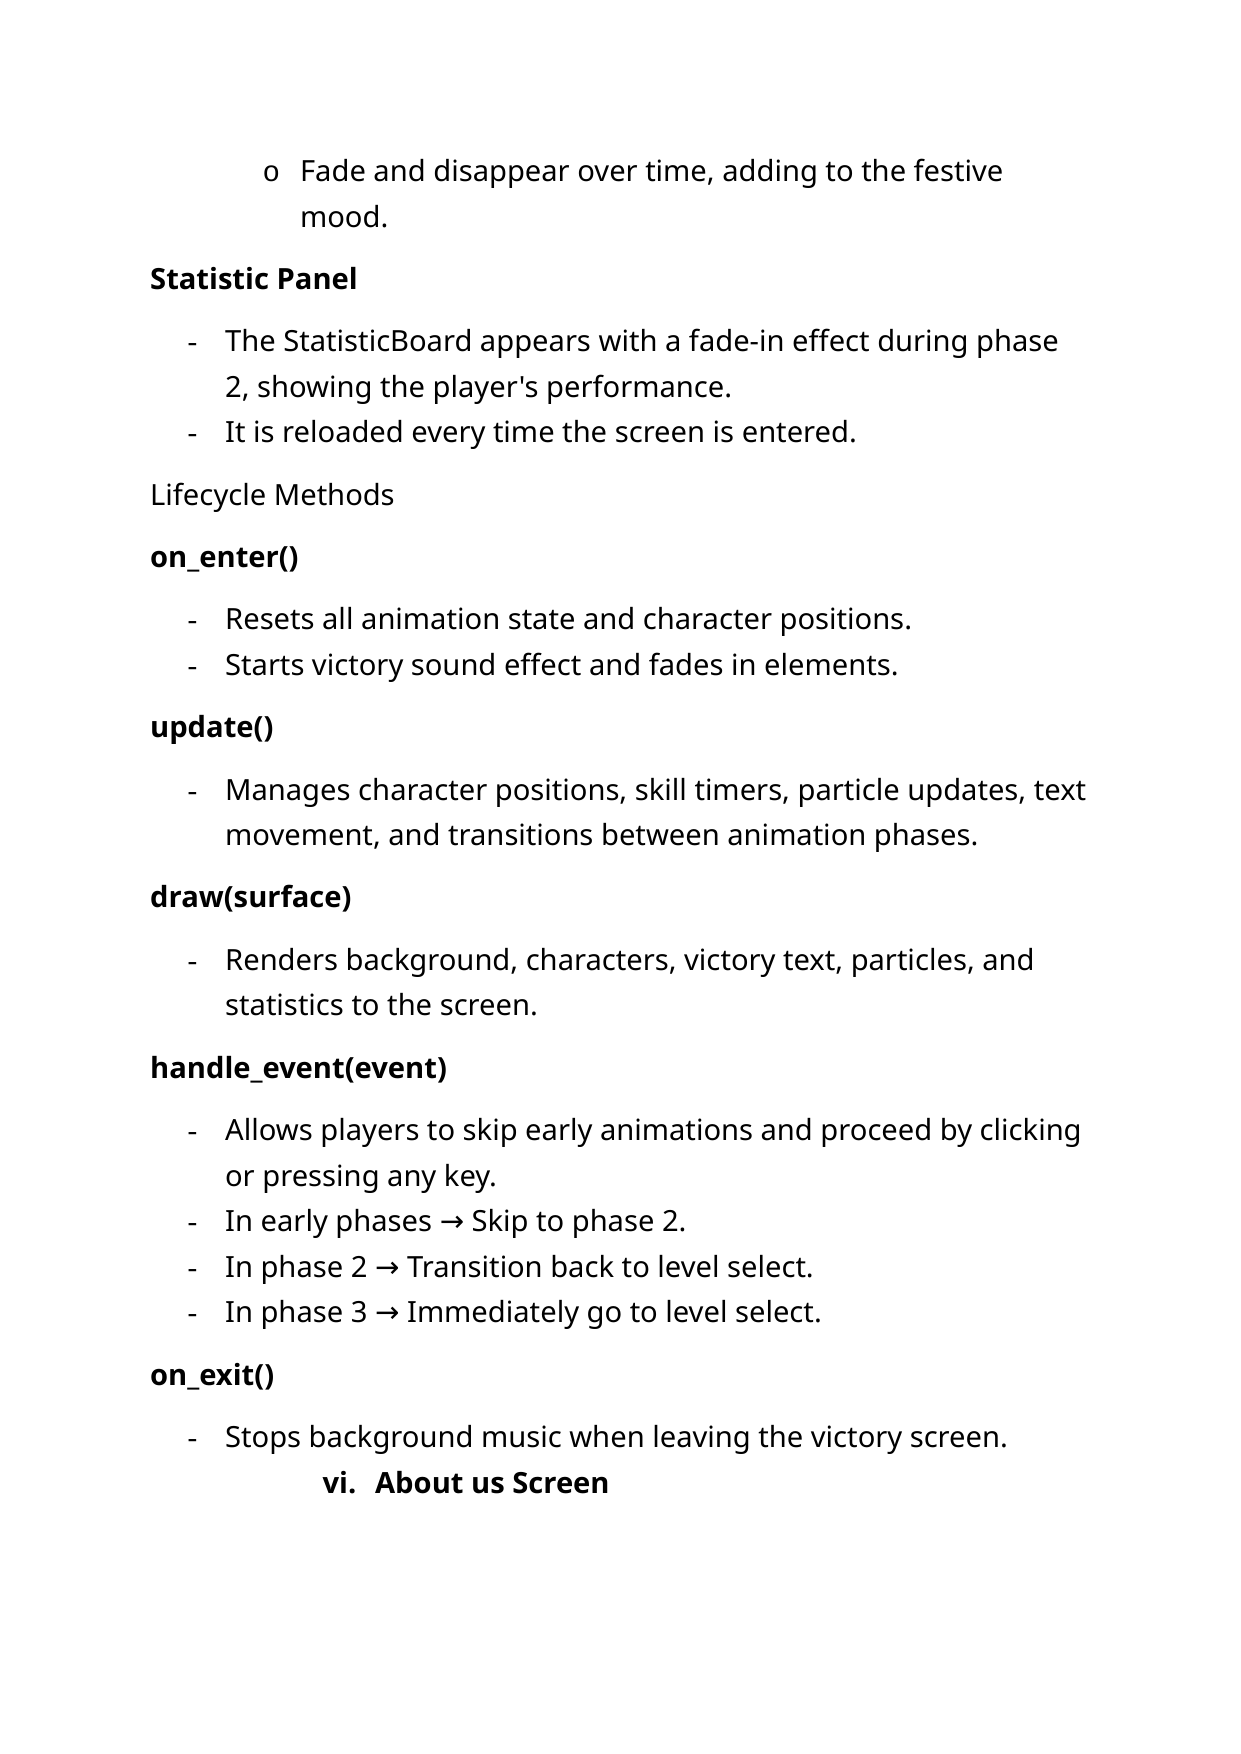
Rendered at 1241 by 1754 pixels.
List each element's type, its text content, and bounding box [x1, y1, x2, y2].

list In phase 2 → Transition back to level select. [187, 1246, 1090, 1286]
text Lifecycle Methods [150, 474, 1090, 514]
list About us Screen [356, 1462, 1090, 1502]
list Starts victory sound effect and fades in elements. [187, 644, 1090, 684]
list It is reloaded every time the screen is entered. [187, 412, 1090, 451]
list Renders background, characters, victory text, particles, and statistics to the screen. [187, 939, 1090, 1024]
list Manages character positions, skill timers, particle updates, text movement, and transitions between animation phases. [187, 769, 1090, 854]
text draw(surface) [150, 877, 1090, 916]
list In early phases → Skip to phase 2. [187, 1200, 1090, 1240]
list Fade and disappear over time, adding to the festive mood. [262, 150, 1090, 236]
text Statistic Panel [150, 258, 1090, 298]
list Allows players to skip early animations and proceed by clicking or pressing any key. [187, 1109, 1090, 1194]
list In phase 3 → Immediately go to level select. [187, 1292, 1090, 1331]
list Stops background music when leaving the victory screen. [187, 1416, 1090, 1456]
text on_exit() [150, 1354, 1090, 1394]
list Resets all animation state and character positions. [187, 598, 1090, 638]
text on_enter() [150, 536, 1090, 576]
text handle_event(event) [150, 1047, 1090, 1087]
list The StatisticBoard appears with a fade-in effect during phase 2, showing the player's performance. [187, 320, 1090, 406]
text update() [150, 706, 1090, 746]
